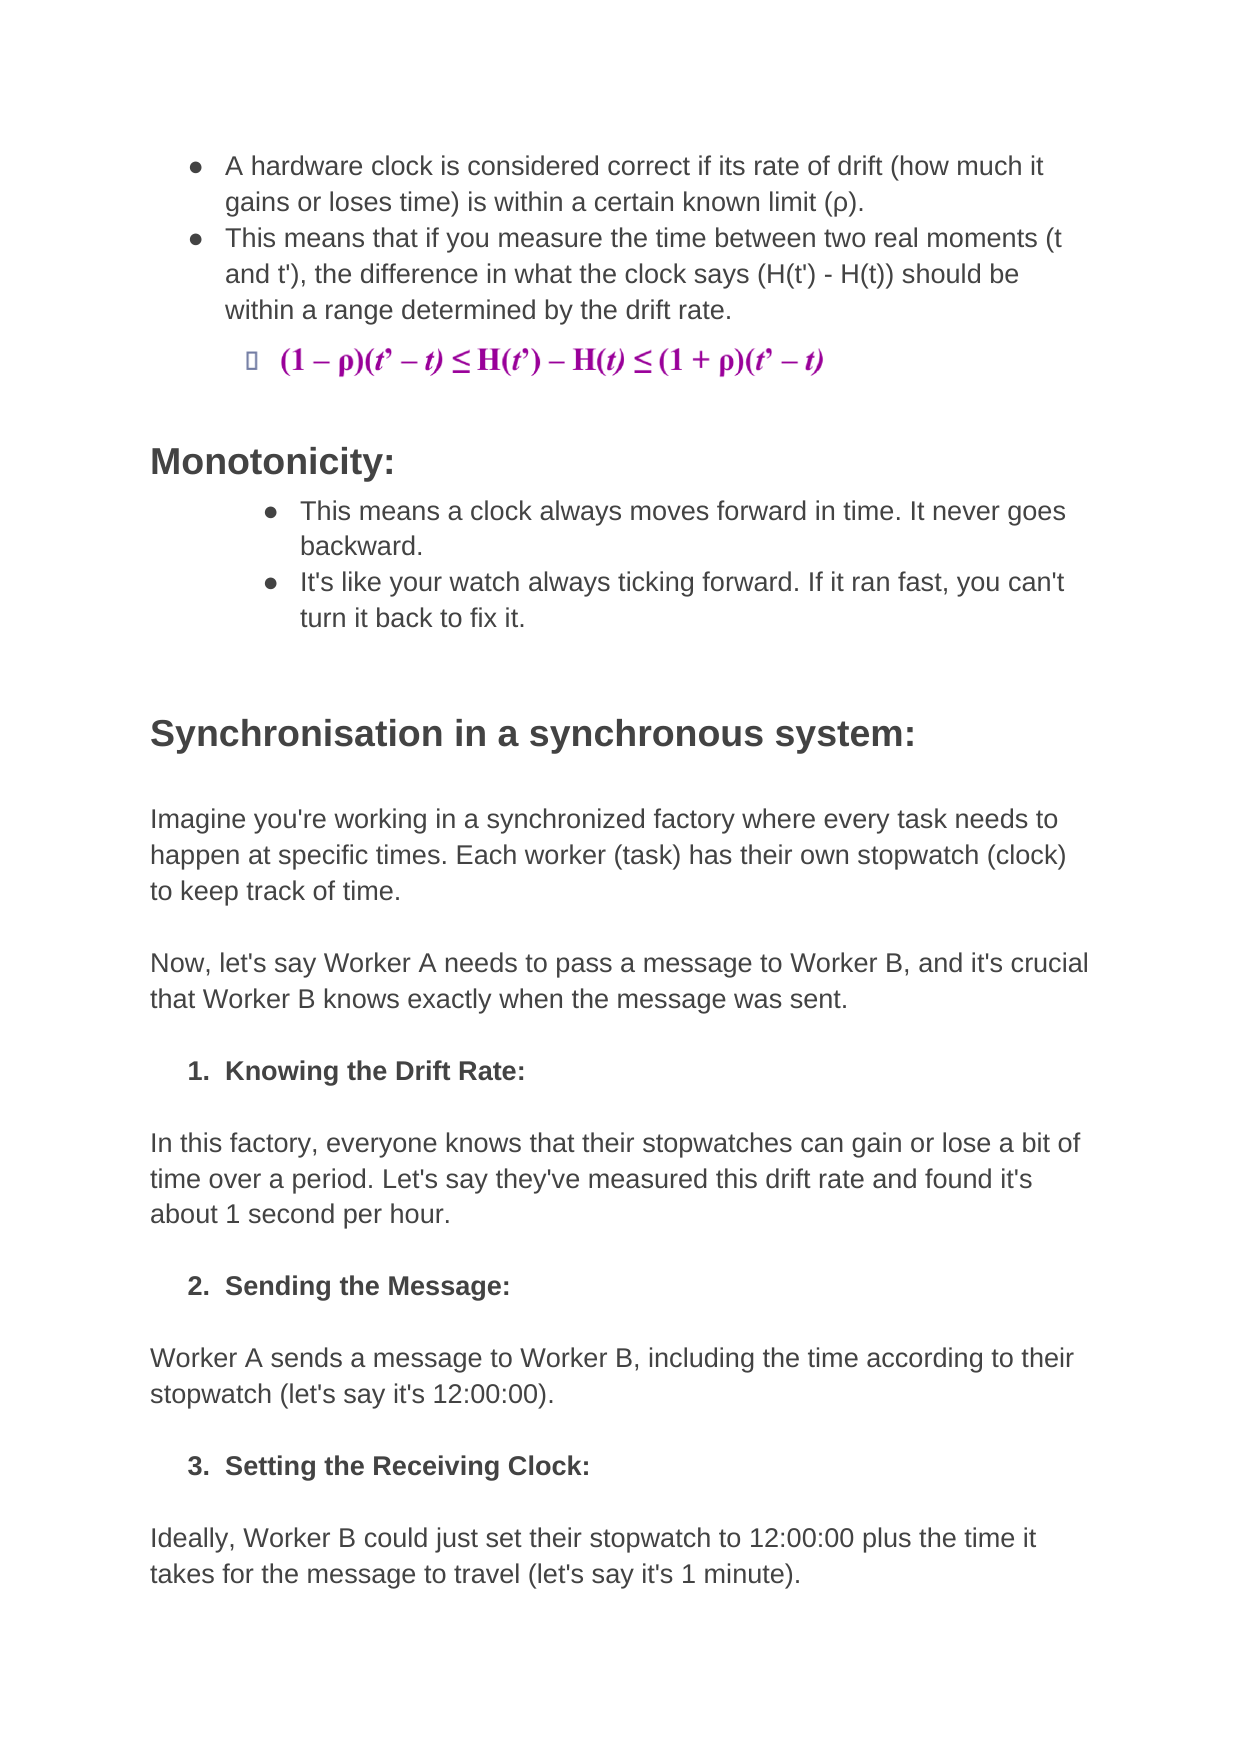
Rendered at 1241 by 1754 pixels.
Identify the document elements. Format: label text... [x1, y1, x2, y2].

list Knowing the Drift Rate: [187, 1055, 1090, 1086]
list This means that if you measure the time between two real moments (t and t'), the difference in what the clock says (H(t') - H(t)) should be within a range determined by the drift rate. [187, 222, 1090, 325]
list Sending the Message: [187, 1270, 1090, 1302]
list This means a clock always moves forward in time. It never goes backward. [262, 494, 1090, 562]
picture [225, 329, 835, 398]
text Worker A sends a message to Worker B, including the time according to their stopwatch (let's say it's 12:00:00). [150, 1342, 1090, 1409]
text Now, let's say Worker A needs to pass a message to Worker B, and it's crucial that Worker B knows exactly when the message was sent. [150, 947, 1090, 1014]
list A hardware clock is considered correct if its rate of drift (how much it gains or loses time) is within a certain known limit (ρ). [187, 150, 1090, 217]
list It's like your watch always ticking forward. If it ran fast, you can't turn it back to fix it. [262, 566, 1090, 633]
list Setting the Receiving Clock: [187, 1450, 1090, 1481]
subtitle Monotonicity: [150, 439, 1090, 482]
text Ideally, Worker B could just set their stopwatch to 12:00:00 plus the time it takes for the message to travel (let's say it's 1 minute). [150, 1522, 1090, 1589]
text Imagine you're working in a synchronized factory where every task needs to happen at specific times. Each worker (task) has their own stopwatch (clock) to keep track of time. [150, 803, 1090, 906]
subtitle Synchronisation in a synchronous system: [150, 712, 1090, 755]
text In this factory, everyone knows that their stopwatches can gain or lose a bit of time over a period. Let's say they've measured this drift rate and found it's about 1 second per hour. [150, 1127, 1090, 1230]
